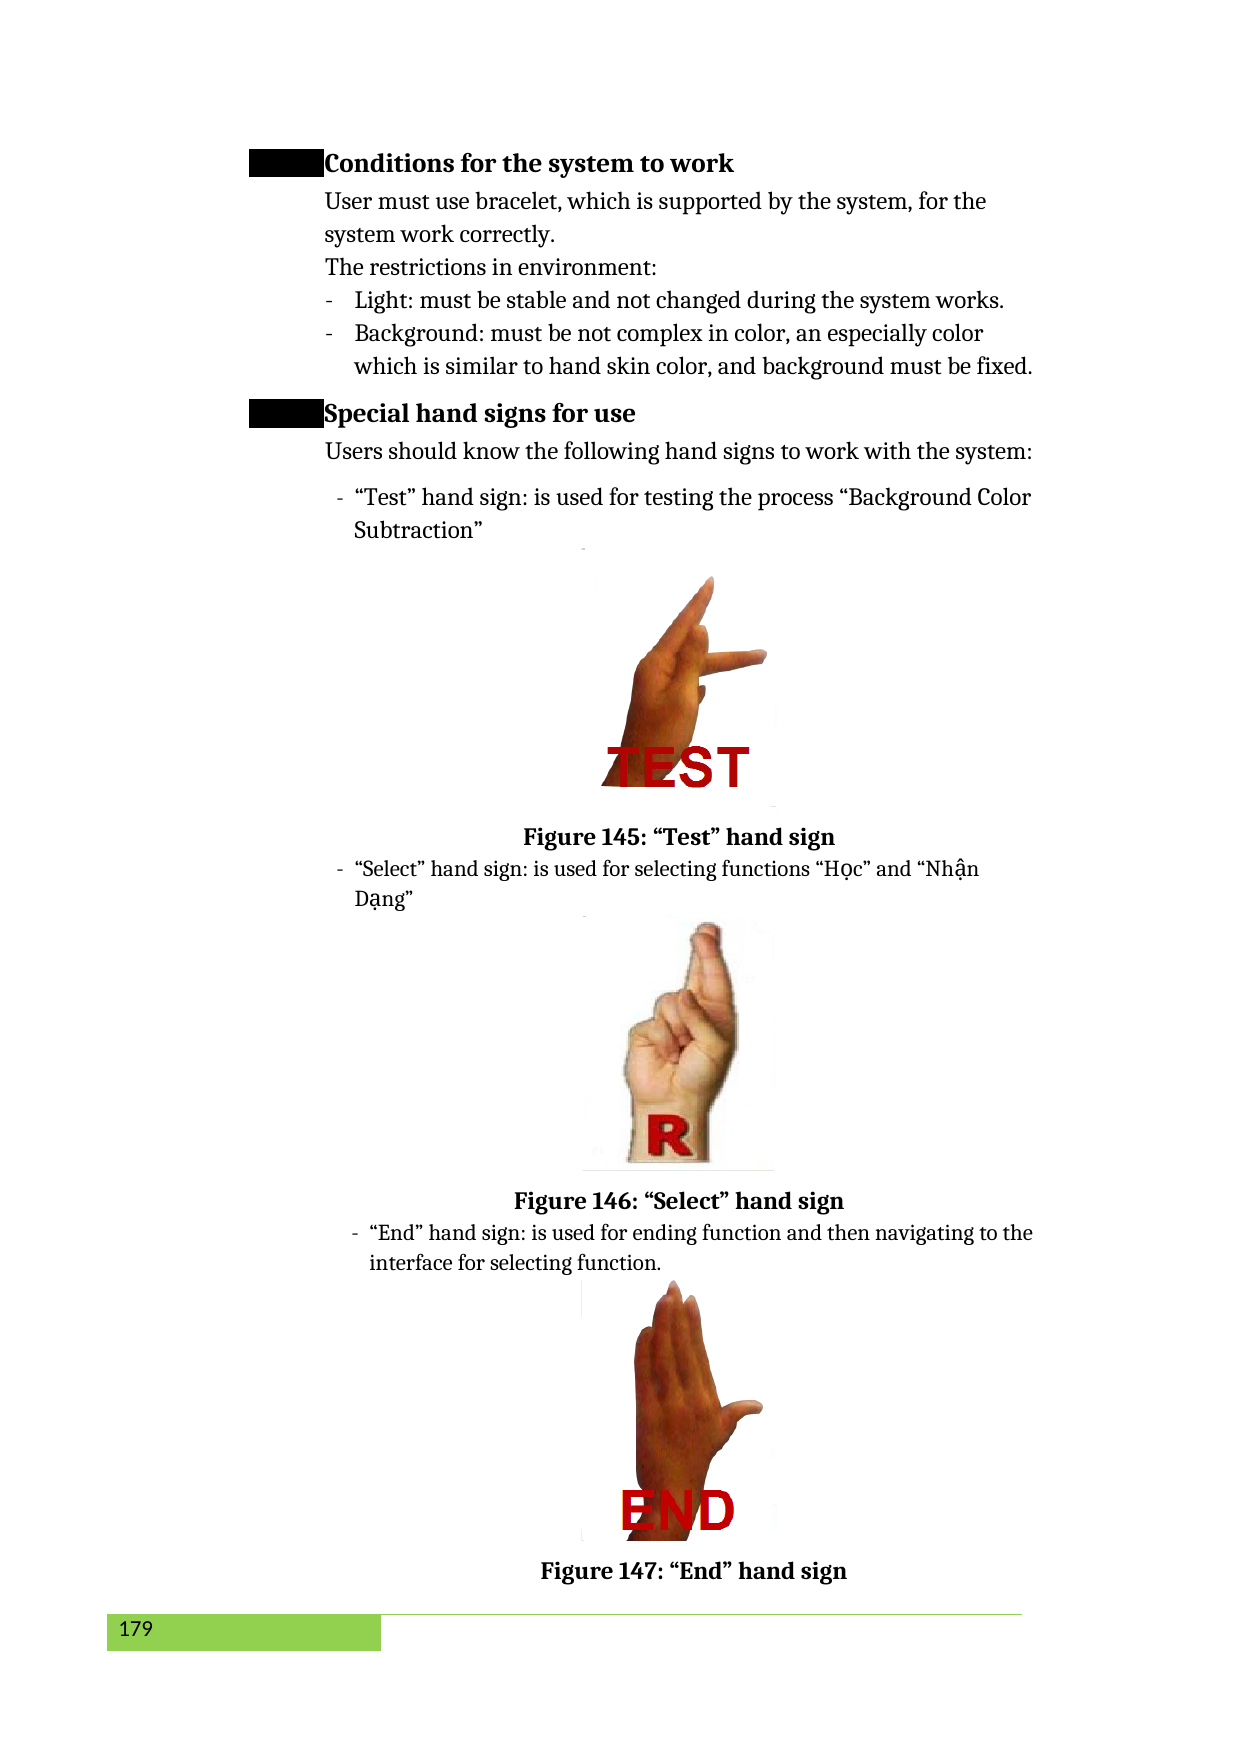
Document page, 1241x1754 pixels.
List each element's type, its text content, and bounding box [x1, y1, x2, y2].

picture [581, 1280, 777, 1541]
list “Select” hand sign: is used for selecting functions “Học” and “Nhận Dạng” [336, 856, 1033, 912]
subtitle Special hand signs for use [249, 398, 1033, 429]
picture [582, 916, 776, 1171]
list “End” hand sign: is used for ending function and then navigating to the interface for selecting function. [351, 1220, 1033, 1276]
picture [581, 548, 777, 807]
subtitle Conditions for the system to work [249, 148, 1033, 179]
text Figure 147: “End” hand sign [354, 1557, 1033, 1586]
list Light: must be stable and not changed during the system works. [325, 286, 1033, 315]
text Figure 145: “Test” hand sign [325, 823, 1033, 852]
text Users should know the following hand signs to work with the system: [325, 437, 1033, 466]
text User must use bracelet, which is supported by the system, for the system work correctly. [324, 187, 1033, 249]
list Background: must be not complex in color, an especially color which is similar to hand skin color, and background must be fixed. [325, 319, 1033, 381]
text The restrictions in environment: [325, 253, 1033, 282]
list “Test” hand sign: is used for testing the process “Background Color Subtraction” [336, 483, 1033, 544]
text Figure 146: “Select” hand sign [325, 1187, 1033, 1216]
